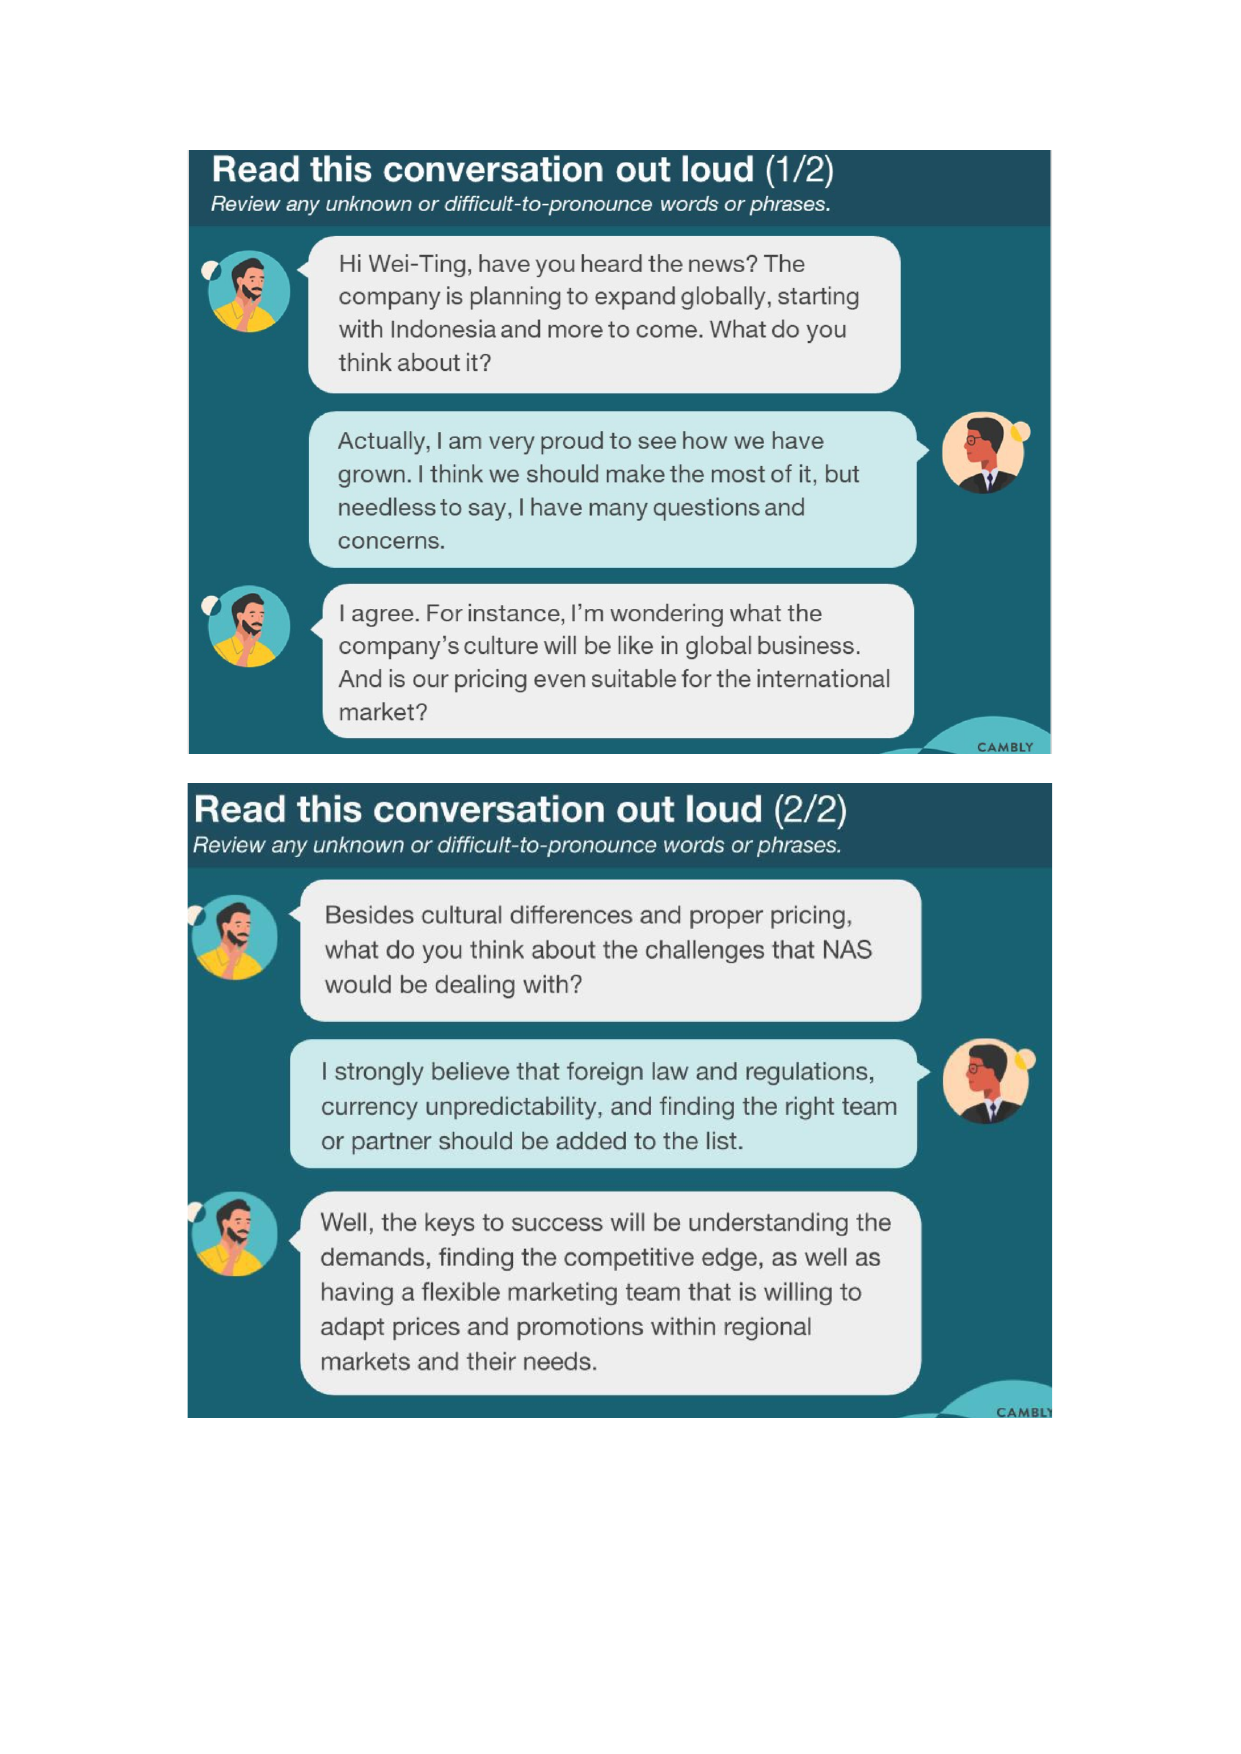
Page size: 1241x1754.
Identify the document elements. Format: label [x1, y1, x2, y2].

picture [187, 783, 1053, 1418]
picture [187, 150, 1053, 754]
